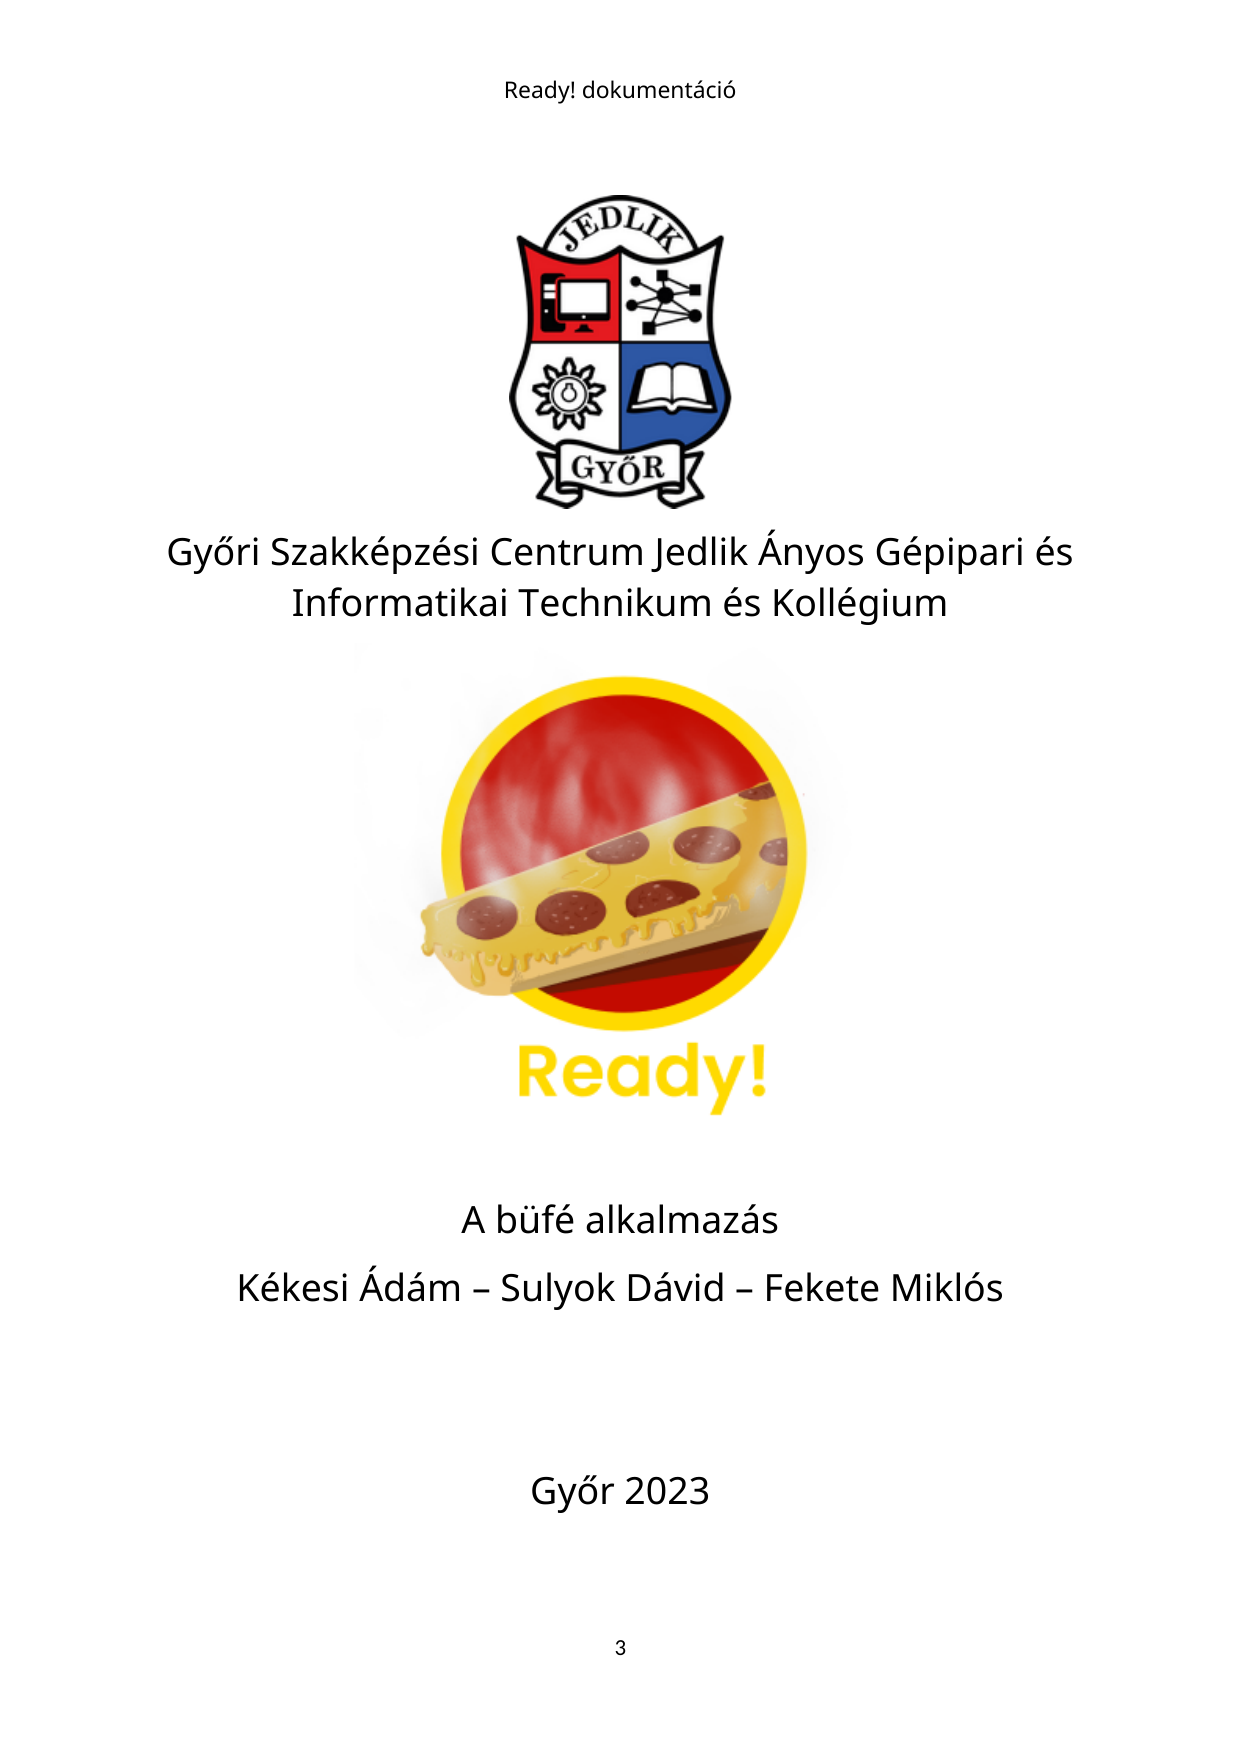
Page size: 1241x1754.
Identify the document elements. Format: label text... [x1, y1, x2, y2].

text Győri Szakképzési Centrum Jedlik Ányos Gépipari és Informatikai Technikum és Kollégium [148, 525, 1093, 627]
text Kékesi Ádám – Sulyok Dávid – Fekete Miklós [148, 1262, 1093, 1313]
text Győr 2023 [148, 1465, 1093, 1516]
picture [347, 643, 894, 1178]
text A büfé alkalmazás [148, 1194, 1093, 1245]
picture [509, 195, 732, 509]
